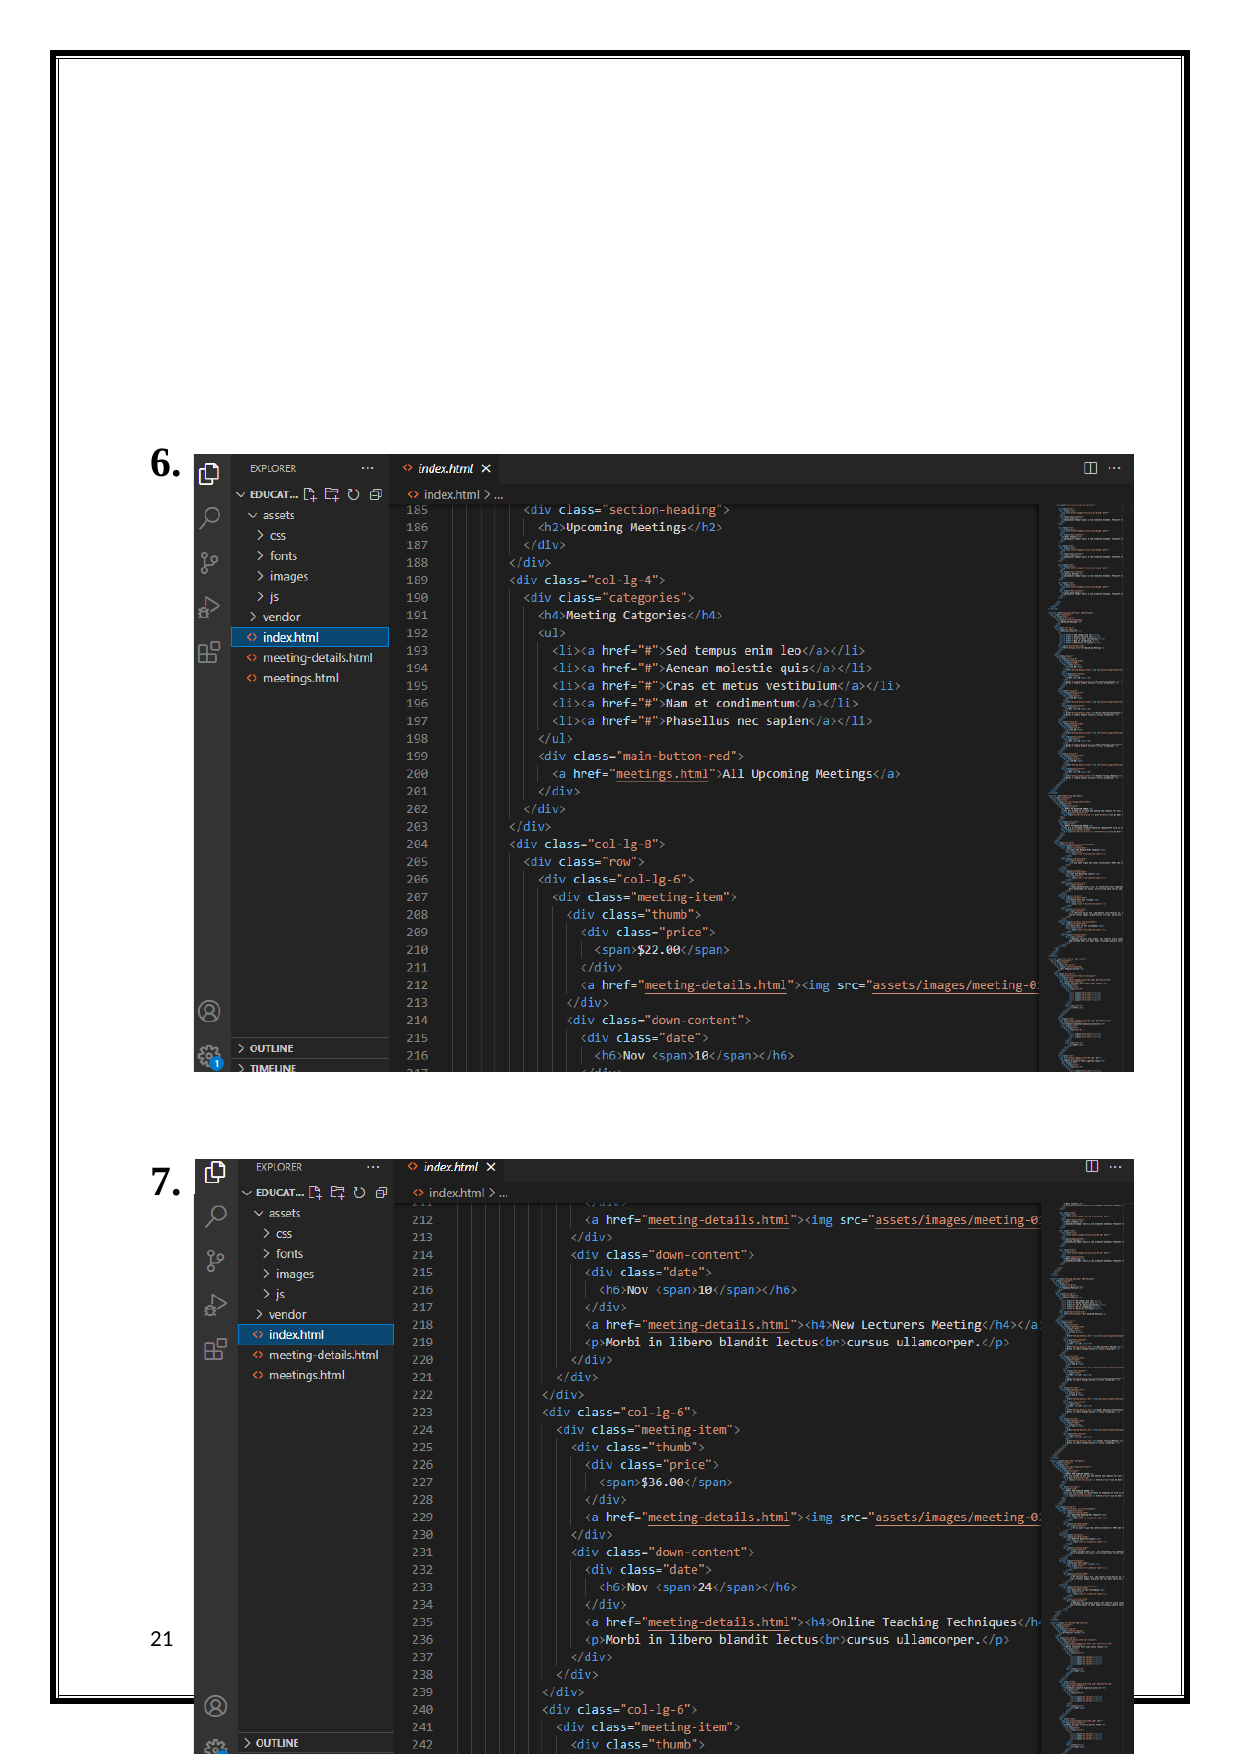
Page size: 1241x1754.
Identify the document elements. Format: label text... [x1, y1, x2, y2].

picture [193, 1159, 1134, 1754]
picture [193, 454, 1134, 1072]
text 7. [150, 1156, 1090, 1204]
text 6. [150, 437, 1090, 485]
